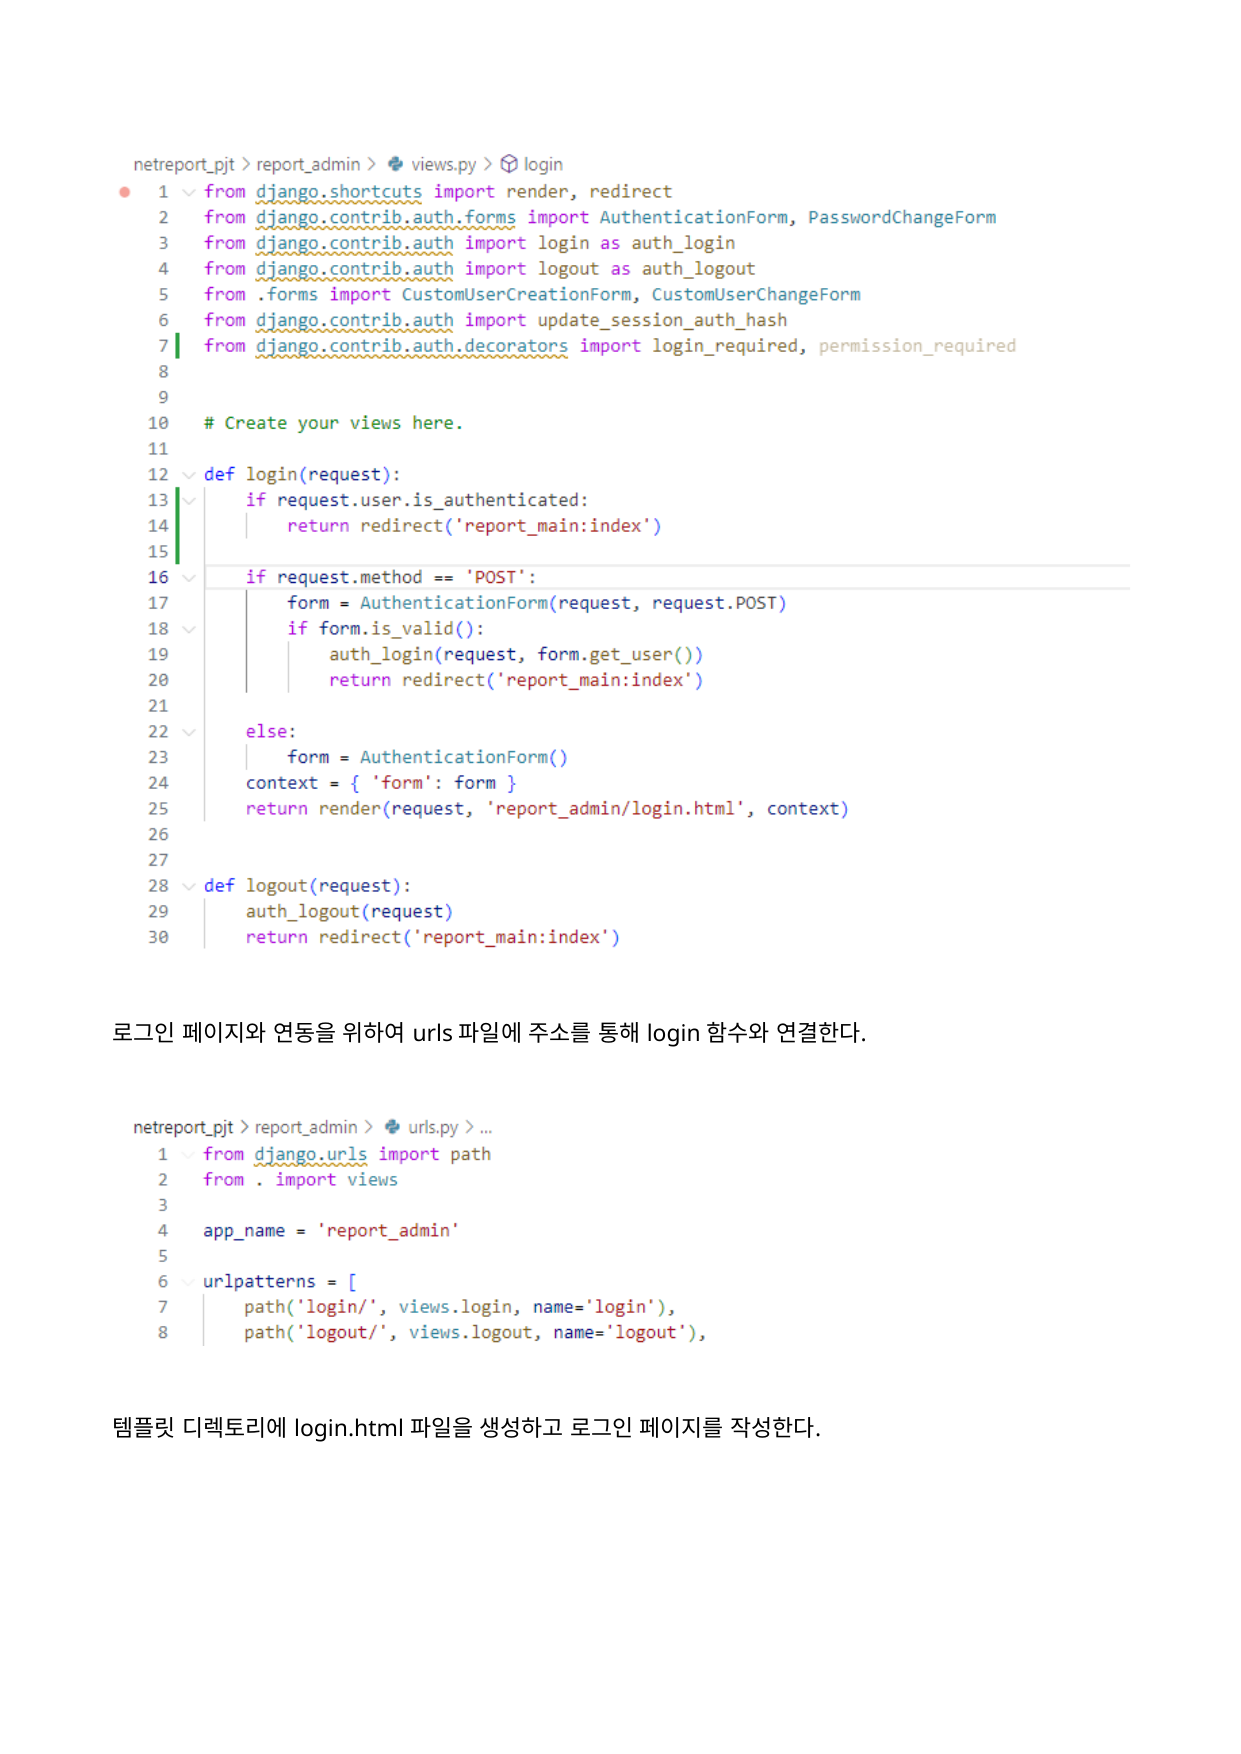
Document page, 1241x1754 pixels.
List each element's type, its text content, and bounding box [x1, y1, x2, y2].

text 템플릿 디렉토리에 login.html 파일을 생성하고 로그인 페이지를 작성한다. [112, 1410, 1128, 1443]
picture [112, 1112, 1130, 1346]
picture [112, 150, 1130, 950]
text 로그인 페이지와 연동을 위하여 urls 파일에 주소를 통해 login 함수와 연결한다. [112, 1014, 1128, 1048]
